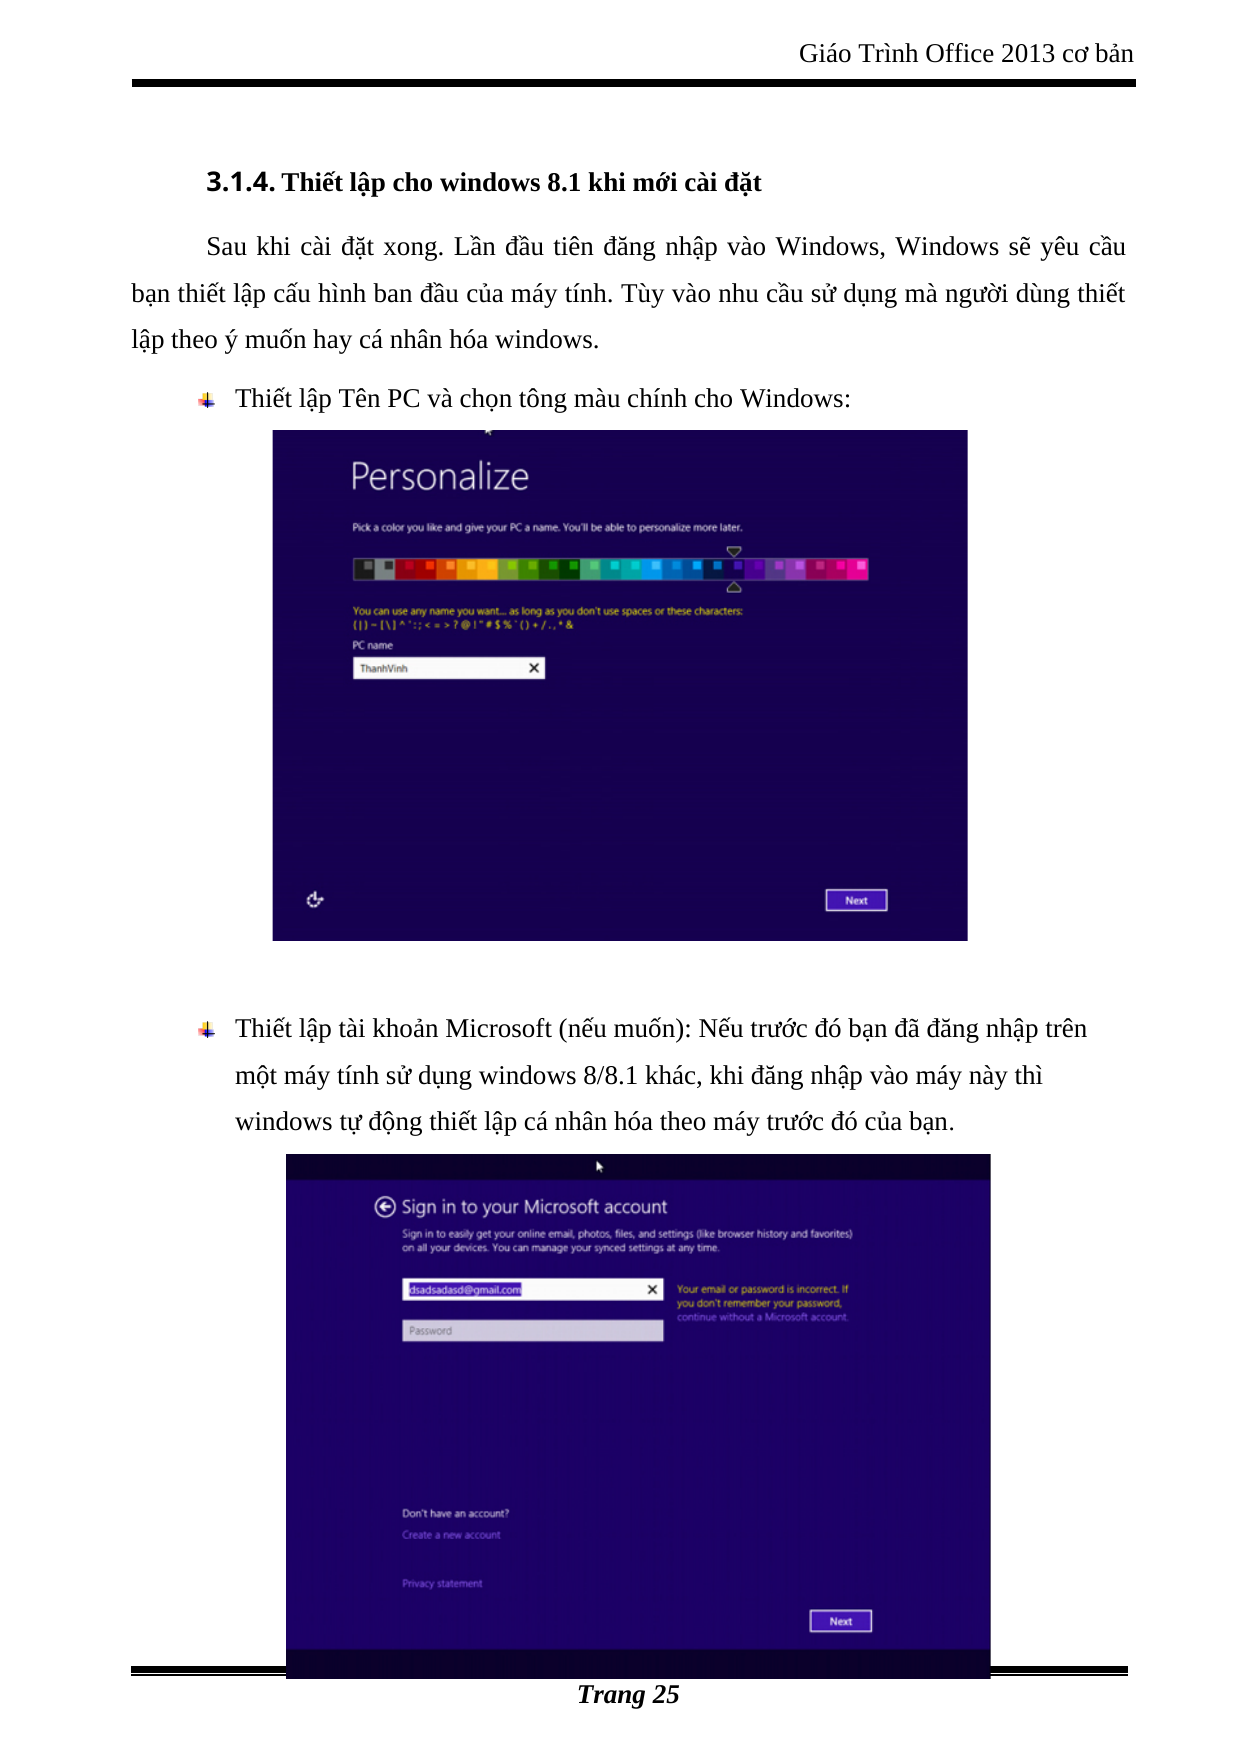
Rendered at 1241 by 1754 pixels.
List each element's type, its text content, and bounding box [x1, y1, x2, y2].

text Sau khi cài đặt xong. Lần đầu tiên đăng nhập vào Windows, Windows sẽ yêu cầu bạn thiết lập cấu hình ban đầu của máy tính. Tùy vào nhu cầu sử dụng mà người dùng thiết lập theo ý muốn hay cá nhân hóa windows. [131, 230, 1128, 354]
picture [198, 391, 215, 408]
list Thiết lập tài khoản Microsoft (nếu muốn): Nếu trước đó bạn đã đăng nhập trên một máy tính sử dụng windows 8/8.1 khác, khi đăng nhập vào máy này thì windows tự động thiết lập cá nhân hóa theo máy trước đó của bạn. [197, 1012, 1128, 1137]
list Thiết lập Tên PC và chọn tông màu chính cho Windows: [197, 383, 1128, 414]
text Thiết lập cho windows 8.1 khi mới cài đặt [206, 162, 1128, 199]
picture [286, 1154, 991, 1679]
picture [198, 1020, 215, 1038]
picture [272, 430, 968, 941]
